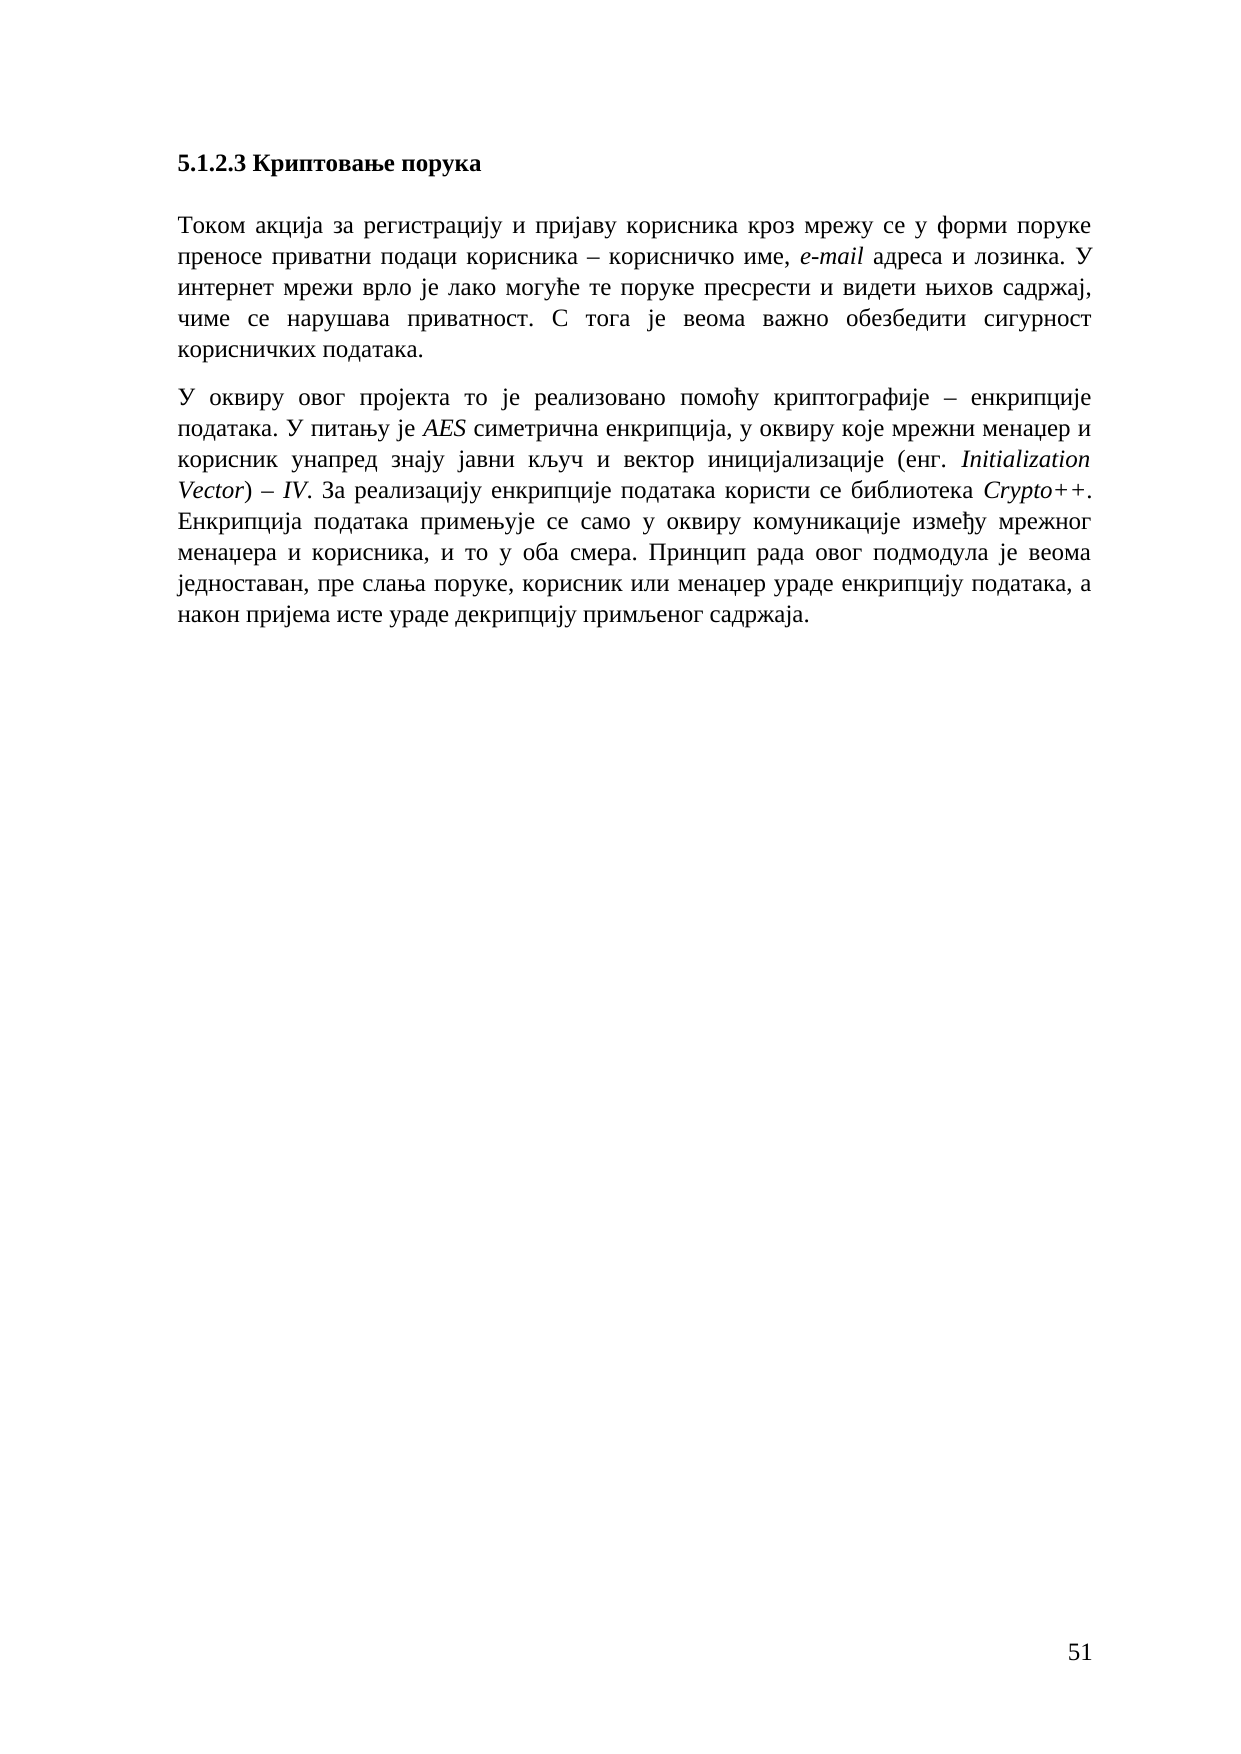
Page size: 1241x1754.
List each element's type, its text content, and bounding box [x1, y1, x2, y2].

text Током акција за регистрацију и пријаву корисника кроз мрежу се у форми поруке преносе приватни подаци корисника – корисничко име, e-mail адреса и лозинка. У интернет мрежи врло је лако могуће те поруке пресрести и видети њихов садржај, чиме се нарушава приватност. С тога је веома важно обезбедити сигурност корисничких података. [177, 210, 1092, 363]
subtitle 5.1.2.3 Криптовање порука [177, 148, 1092, 176]
text У оквиру овог пројекта то је реализовано помоћу криптографије – енкрипције података. У питању је AES симетрична енкрипција, у оквиру које мрежни менаџер и корисник унапред знају јавни кључ и вектор иницијализације (енг. Initialization Vector) – IV. За реализацију енкрипције података користи се библиотека Crypto++. Енкрипција података примењује се само у оквиру комуникације између мрежног менаџера и корисника, и то у оба смера. Принцип рада овог подмодула је веома једноставан, пре слања поруке, корисник или менаџер ураде енкрипцију података, а након пријема исте ураде декрипцију примљеног садржаја. [177, 382, 1092, 628]
